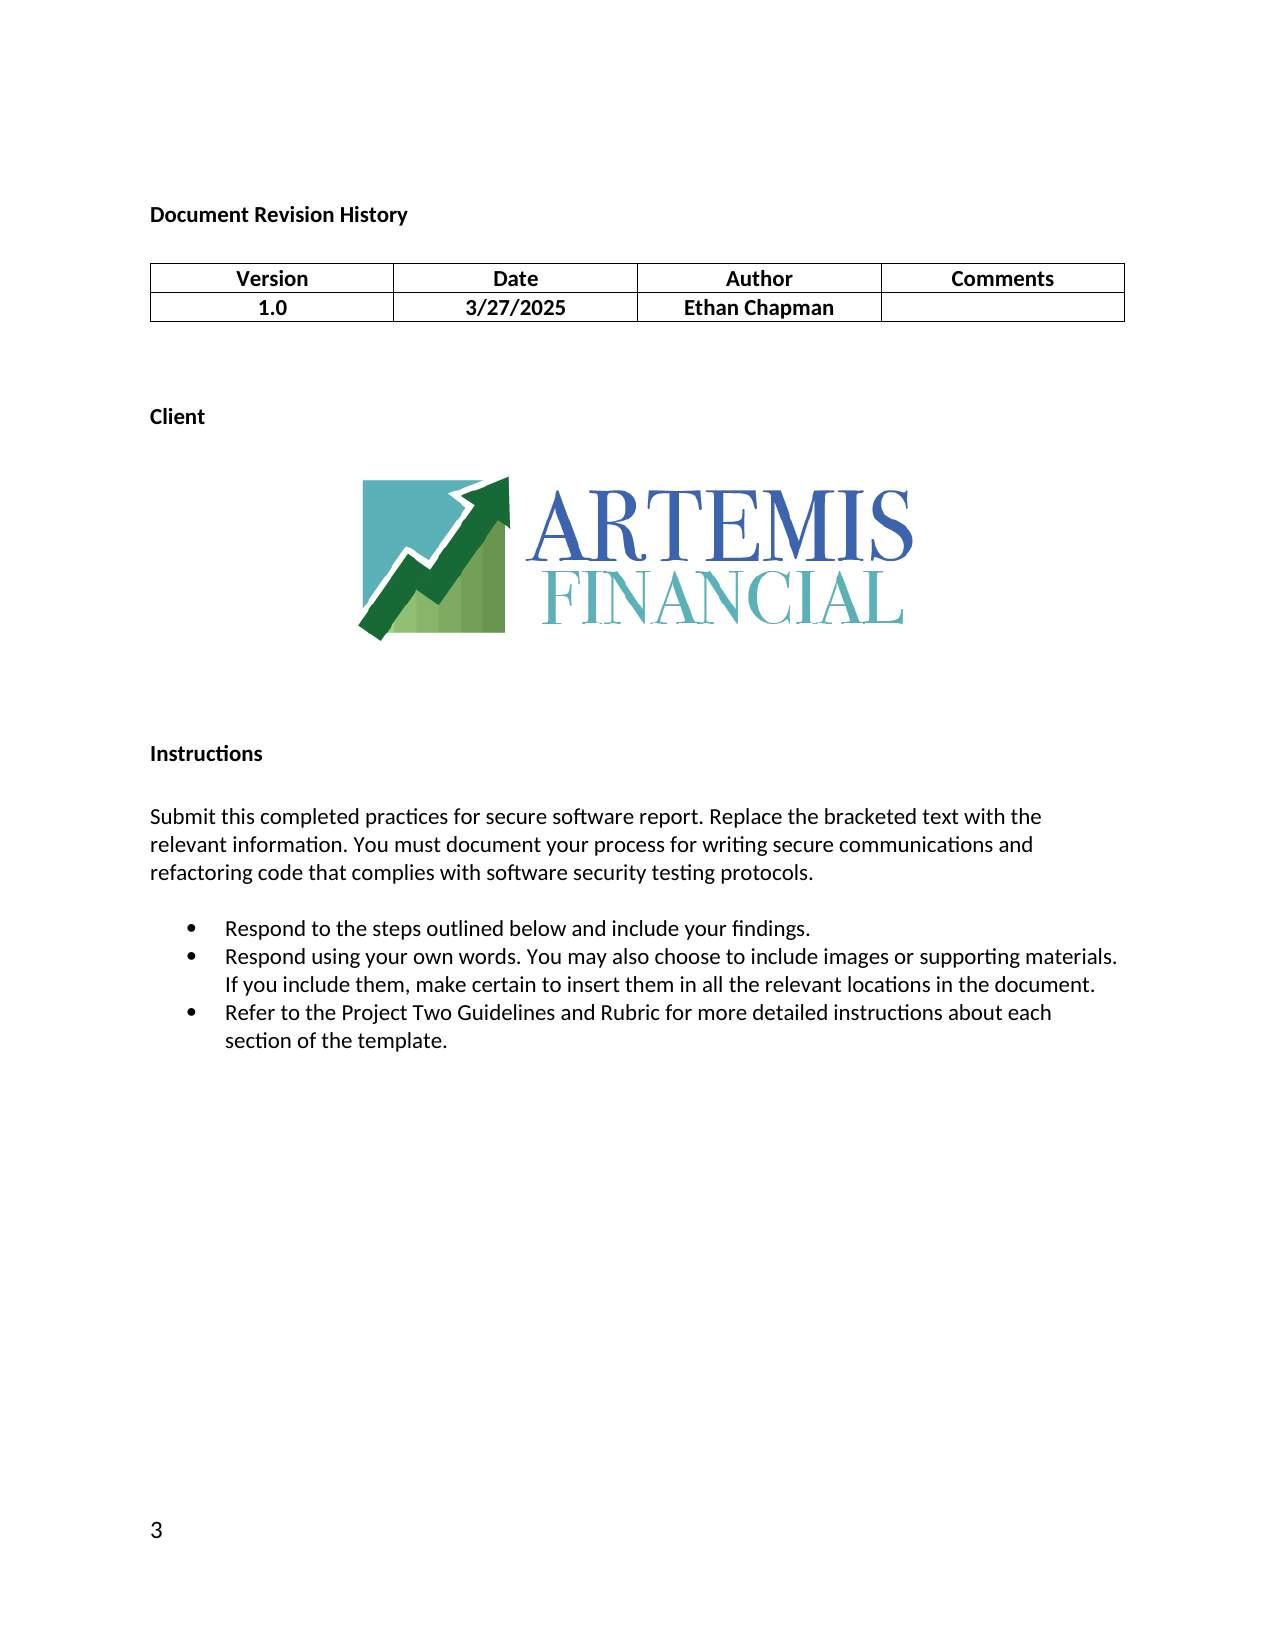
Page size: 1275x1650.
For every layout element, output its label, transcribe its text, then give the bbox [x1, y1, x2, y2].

subtitle Client [150, 402, 1125, 430]
picture [346, 462, 929, 662]
table_cell 3/27/2025 [394, 293, 637, 321]
subtitle Document Revision History [150, 200, 1125, 228]
table_cell 1.0 [151, 293, 393, 321]
table_header Author [638, 264, 881, 292]
text Submit this completed practices for secure software report. Replace the bracketed text with the relevant information. You must document your process for writing secure communications and refactoring code that complies with software security testing protocols. [150, 802, 1125, 886]
table_cell [882, 293, 1124, 321]
table_cell Ethan Chapman [638, 293, 881, 321]
list Respond using your own words. You may also choose to include images or supporting materials. If you include them, make certain to insert them in all the relevant locations in the document. [187, 942, 1125, 998]
table_header Version [151, 264, 393, 292]
list Respond to the steps outlined below and include your findings. [187, 914, 1125, 942]
table_header Date [394, 264, 637, 292]
list Refer to the Project Two Guidelines and Rubric for more detailed instructions about each section of the template. [187, 998, 1125, 1054]
table_header Comments [882, 264, 1124, 292]
subtitle Instructions [150, 739, 1125, 767]
